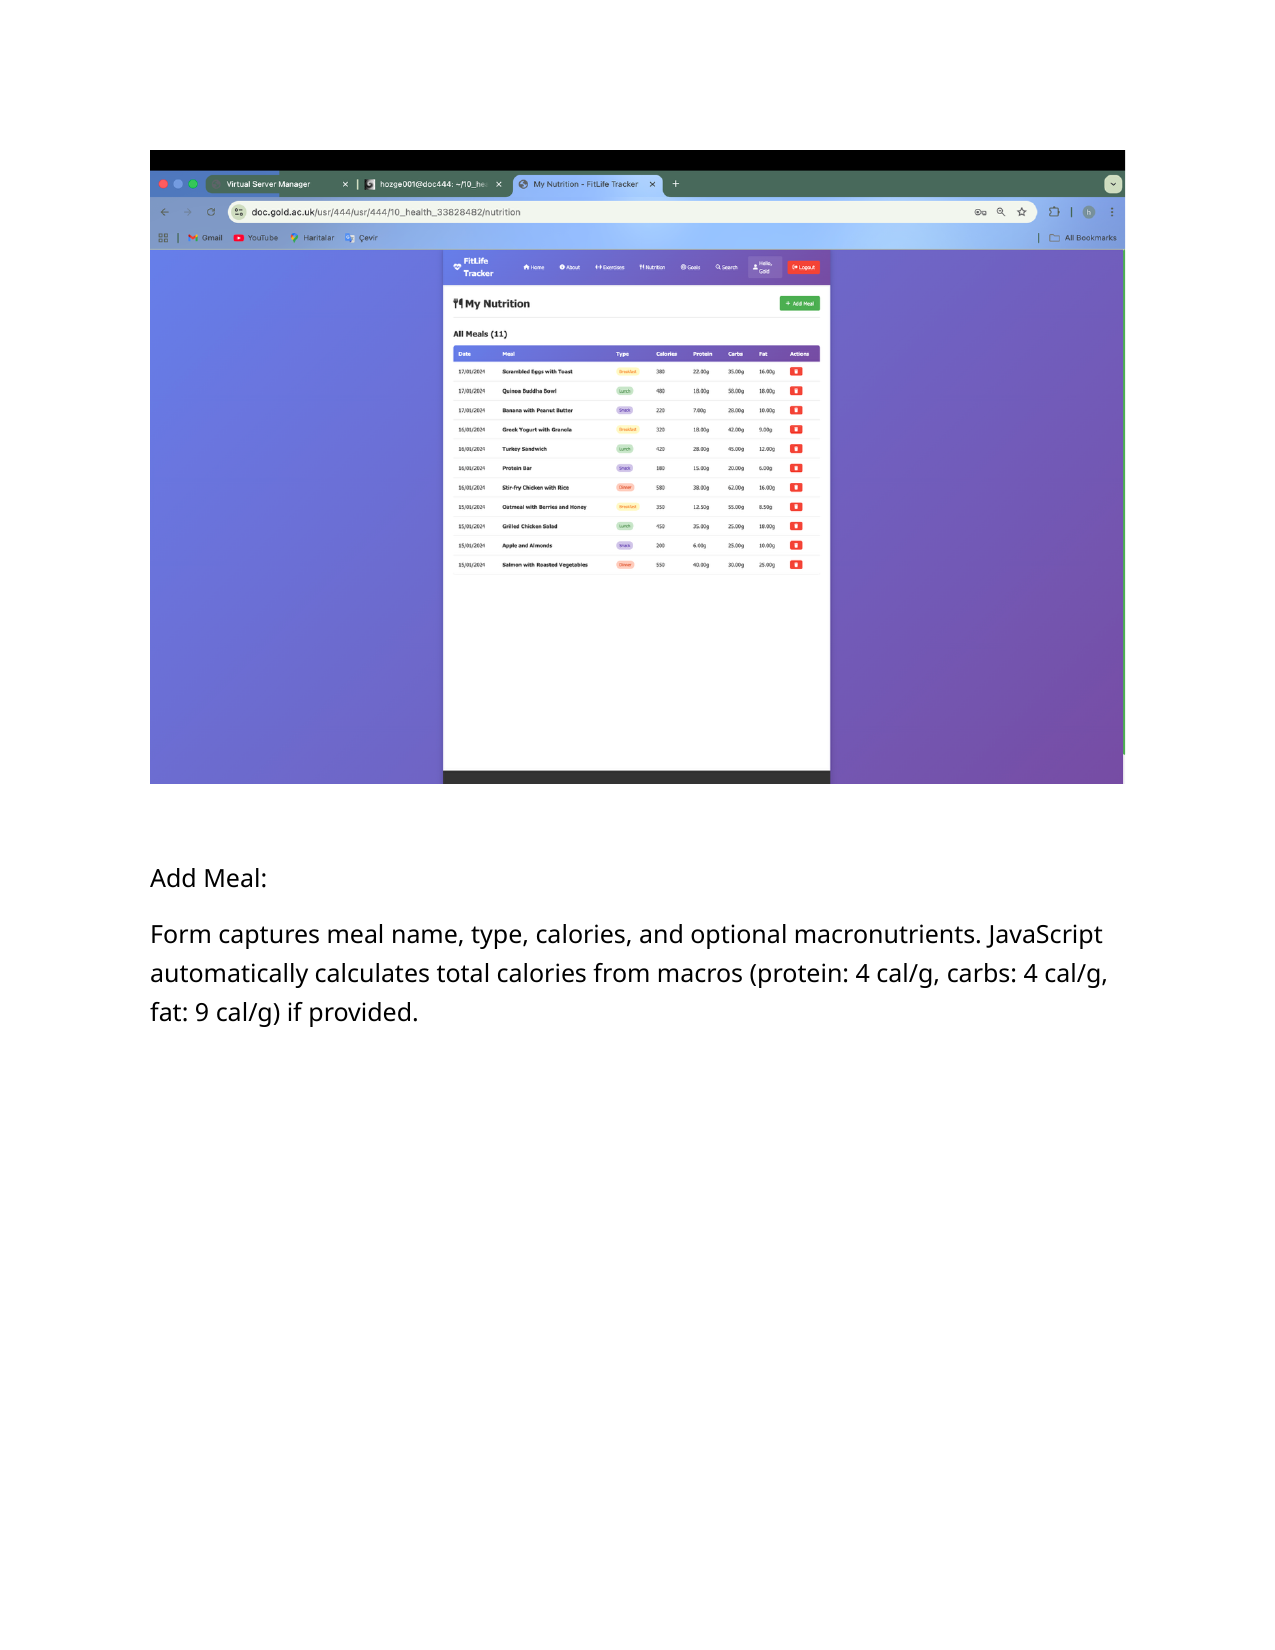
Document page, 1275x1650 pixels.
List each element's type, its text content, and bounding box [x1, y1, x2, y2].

text Add Meal: [150, 861, 1125, 895]
text Form captures meal name, type, calories, and optional macronutrients. JavaScript automatically calculates total calories from macros (protein: 4 cal/g, carbs: 4 cal/g, fat: 9 cal/g) if provided. [150, 917, 1125, 1029]
picture [150, 150, 1125, 784]
